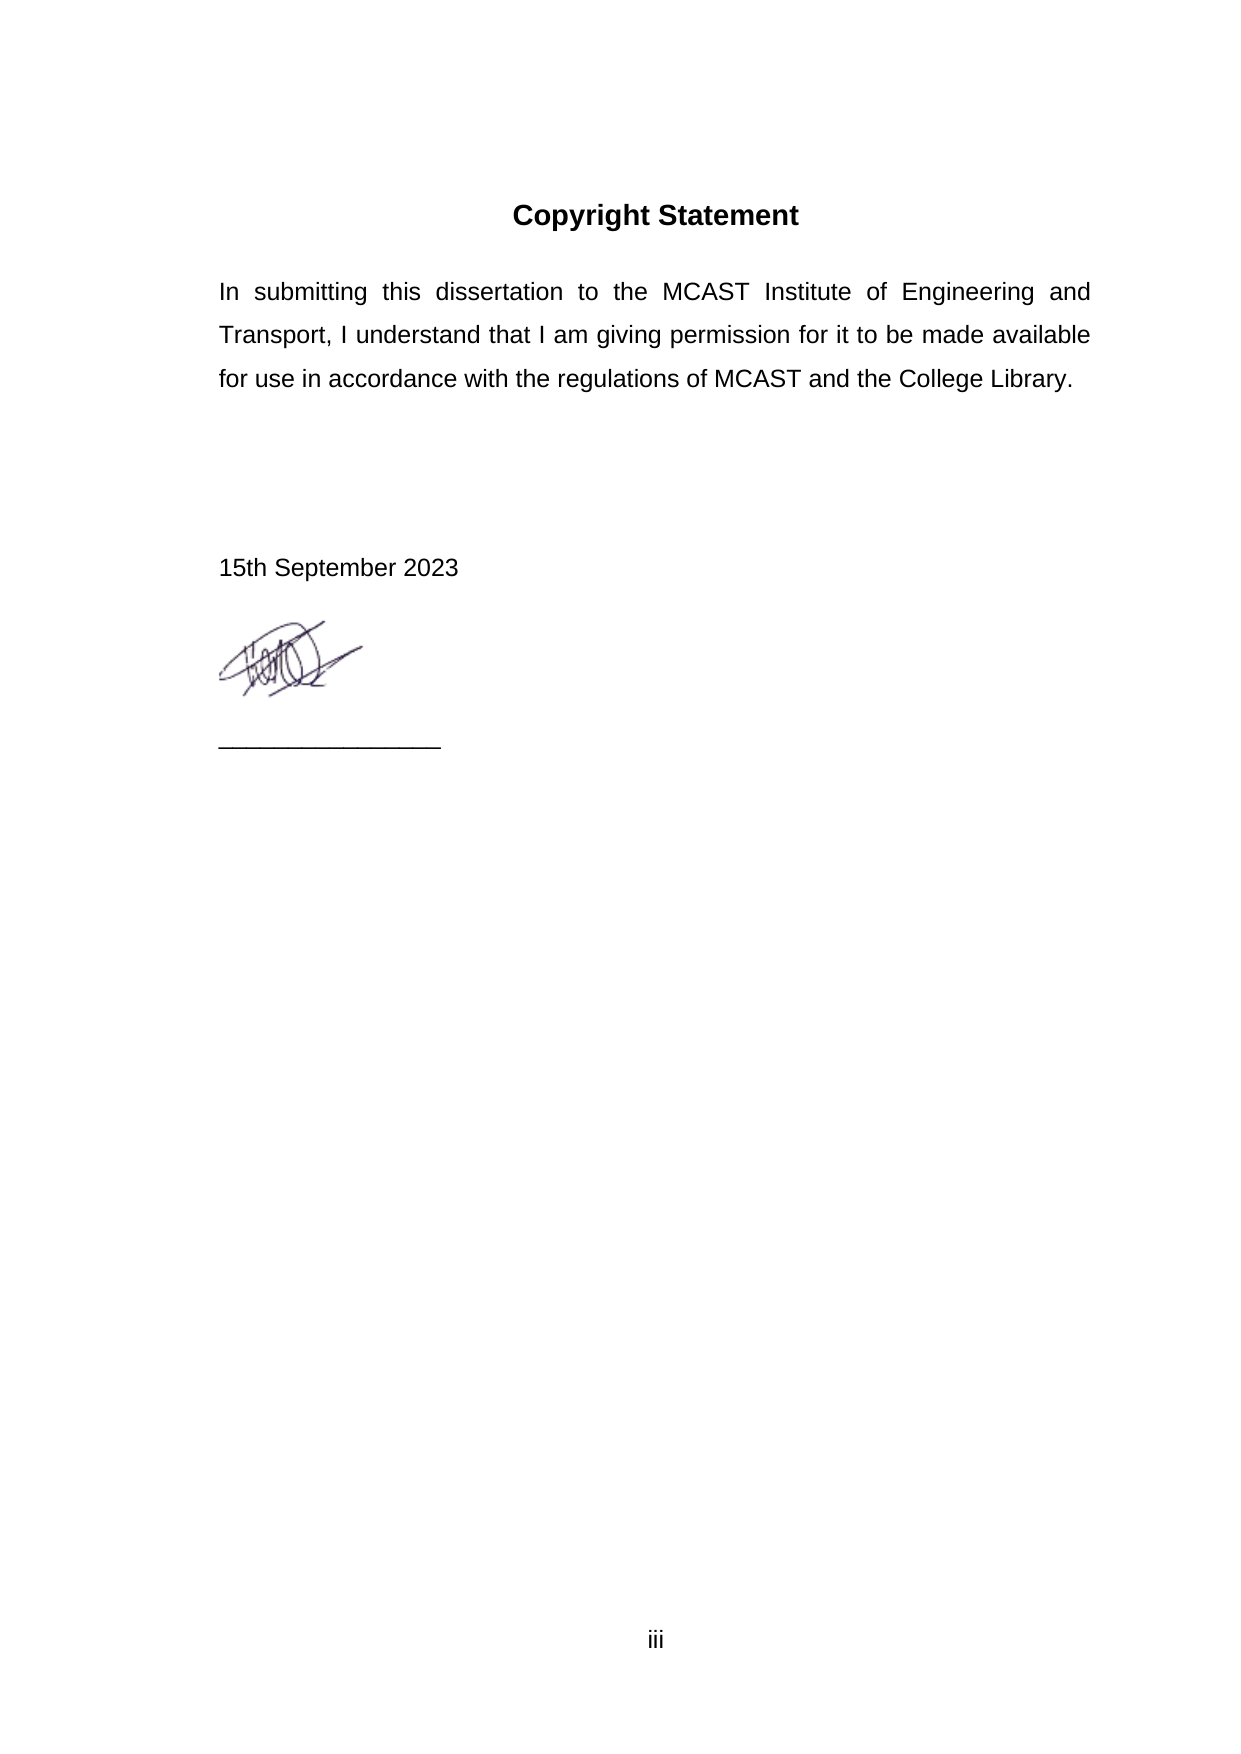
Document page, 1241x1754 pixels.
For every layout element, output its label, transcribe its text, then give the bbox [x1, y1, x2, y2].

text 15th September 2023 [218, 553, 1092, 581]
subtitle Copyright Statement [218, 198, 1092, 231]
text In submitting this dissertation to the MCAST Institute of Engineering and Transport, I understand that I am giving permission for it to be made available for use in accordance with the regulations of MCAST and the College Library. [218, 277, 1092, 392]
picture [218, 612, 366, 707]
text ________________ [218, 612, 1092, 750]
